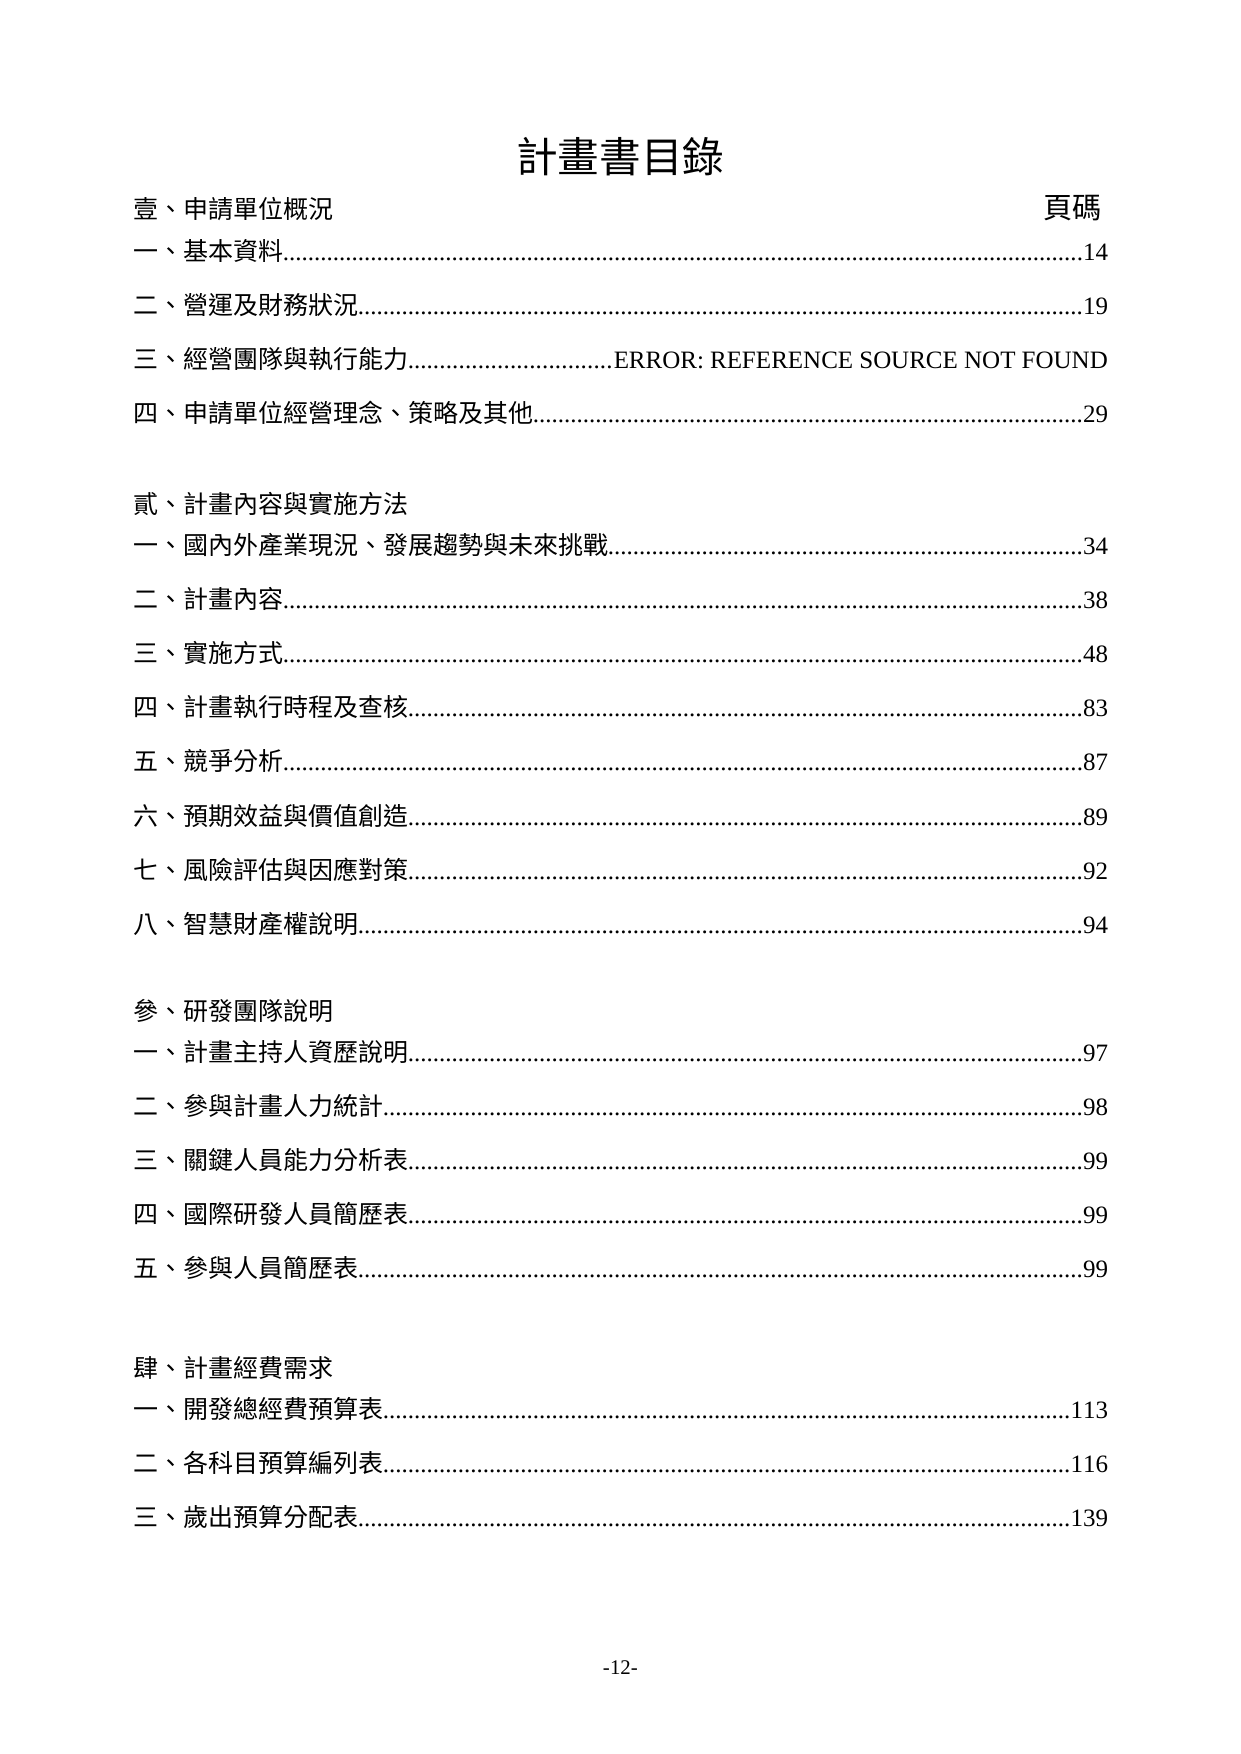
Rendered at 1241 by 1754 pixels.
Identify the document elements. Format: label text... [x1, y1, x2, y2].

text 壹、申請單位概況 頁碼 [133, 184, 1107, 227]
text 三、關鍵人員能力分析表 91 [133, 1136, 1107, 1178]
text 四、申請單位經營理念、策略及其他 27 [133, 389, 1107, 431]
text 一、開發總經費預算表 104 [133, 1385, 1107, 1427]
text 三、經營團隊與執行能力 22 [133, 335, 1107, 377]
text 二、計畫內容 35 [133, 575, 1107, 617]
text 二、參與計畫人力統計 90 [133, 1082, 1107, 1124]
text 肆、計畫經費需求 [133, 1349, 1107, 1385]
text 四、國際研發人員簡歷表 91 [133, 1190, 1107, 1232]
text 二、營運及財務狀況 17 [133, 281, 1107, 322]
text 七、風險評估與因應對策 85 [133, 846, 1107, 887]
text 四、計畫執行時程及查核 76 [133, 683, 1107, 725]
text 三、實施方式 43 [133, 629, 1107, 671]
text 貳、計畫內容與實施方法 [133, 484, 1107, 521]
text 五、參與人員簡歷表 91 [133, 1244, 1107, 1286]
text 三、歲出預算分配表 129 [133, 1493, 1107, 1535]
text 六、預期效益與價值創造 82 [133, 792, 1107, 833]
text 一、計畫主持人資歷說明 89 [133, 1028, 1107, 1069]
text 五、競爭分析 .80 [133, 737, 1107, 779]
text 參、研發團隊說明 [133, 992, 1107, 1028]
text 二、各科目預算編列表 107 [133, 1439, 1107, 1481]
text 八、智慧財產權說明 87 [133, 900, 1107, 942]
text 計畫書目錄 [133, 124, 1107, 184]
text 一、基本資料 .13 [133, 227, 1107, 268]
text 一、國內外產業現況、發展趨勢與未來挑戰 31 [133, 521, 1107, 562]
